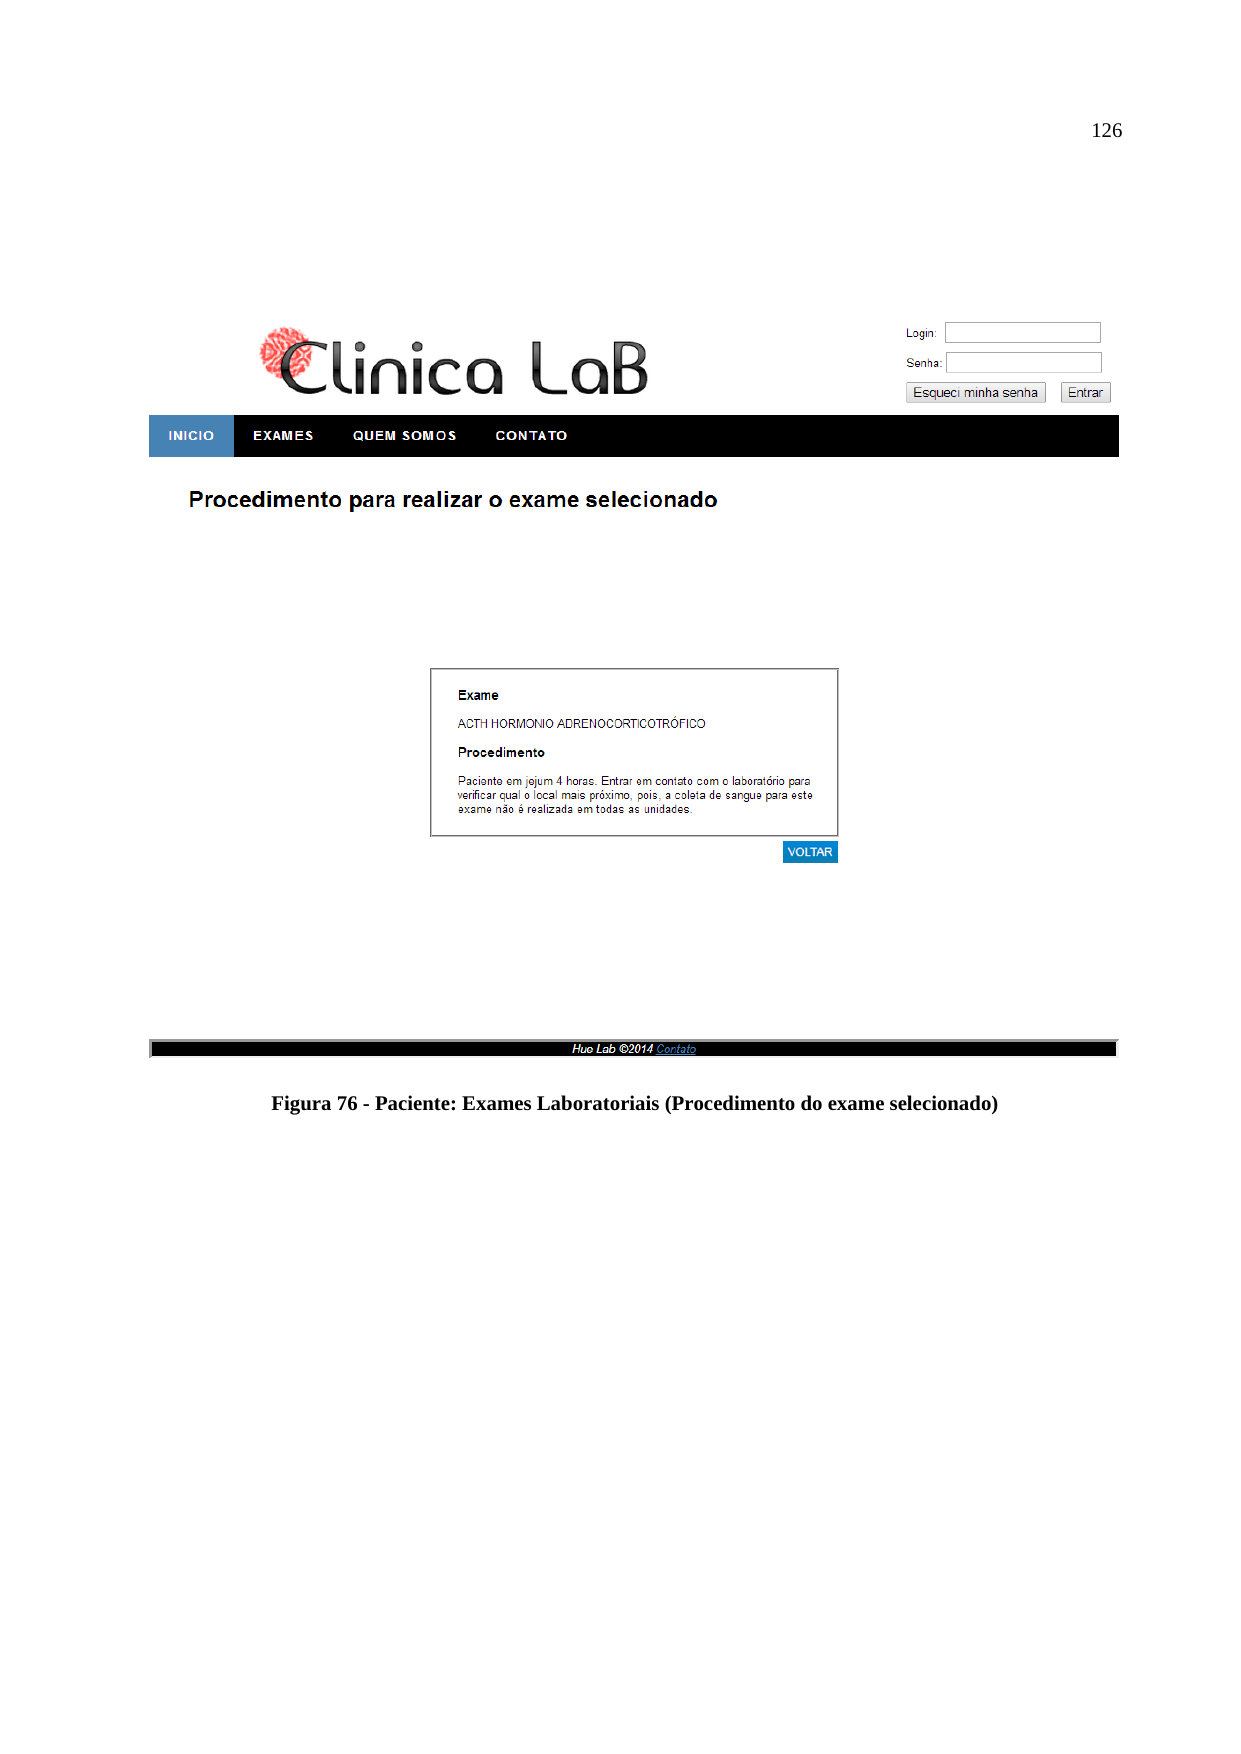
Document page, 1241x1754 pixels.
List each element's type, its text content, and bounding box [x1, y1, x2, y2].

picture [147, 306, 1122, 1065]
